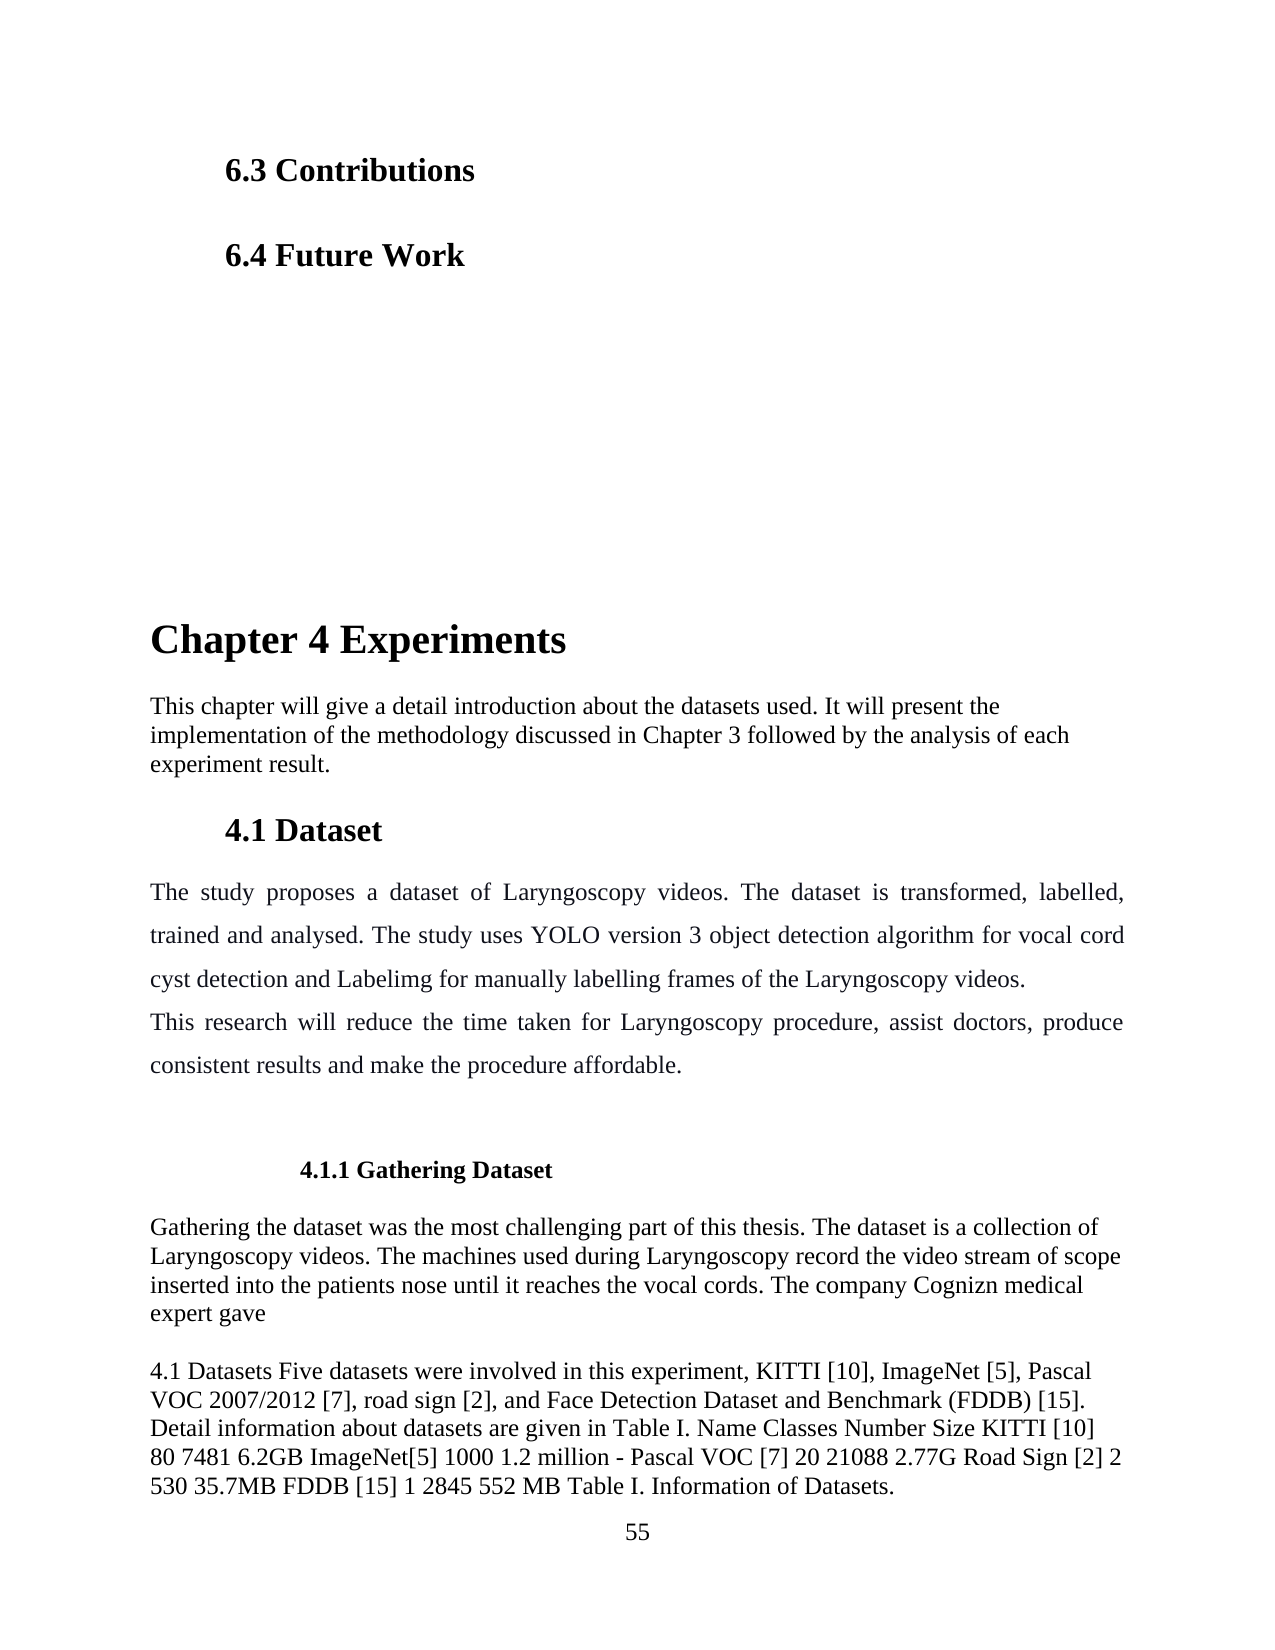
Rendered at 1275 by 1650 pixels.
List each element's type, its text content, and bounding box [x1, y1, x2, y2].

subtitle 4.1 Dataset [225, 810, 1125, 849]
text Gathering the dataset was the most challenging part of this thesis. The dataset is a collection of Laryngoscopy videos. The machines used during Laryngoscopy record the video stream of scope inserted into the patients nose until it reaches the vocal cords. The company Cognizn medical expert gave [150, 1212, 1125, 1327]
text The study proposes a dataset of Laryngoscopy videos. The dataset is transformed, labelled, trained and analysed. The study uses YOLO version 3 object detection algorithm for vocal cord cyst detection and Labelimg for manually labelling frames of the Laryngoscopy videos. [150, 877, 1125, 992]
subtitle 6.3 Contributions [225, 150, 1125, 188]
text This chapter will give a detail introduction about the datasets used. It will present the implementation of the methodology discussed in Chapter 3 followed by the analysis of each experiment result. [150, 691, 1125, 777]
subtitle 6.4 Future Work [225, 235, 1125, 273]
subtitle 4.1.1 Gathering Dataset [300, 1155, 1125, 1183]
subtitle Chapter 4 Experiments [150, 614, 1125, 662]
text 4.1 Datasets Five datasets were involved in this experiment, KITTI [10], ImageNet [5], Pascal VOC 2007/2012 [7], road sign [2], and Face Detection Dataset and Benchmark (FDDB) [15]. Detail information about datasets are given in Table I. Name Classes Number Size KITTI [10] 80 7481 6.2GB ImageNet[5] 1000 1.2 million - Pascal VOC [7] 20 21088 2.77G Road Sign [2] 2 530 35.7MB FDDB [15] 1 2845 552 MB Table I. Information of Datasets. [150, 1356, 1125, 1500]
text This research will reduce the time taken for Laryngoscopy procedure, assist doctors, produce consistent results and make the procedure affordable. [150, 1007, 1125, 1079]
